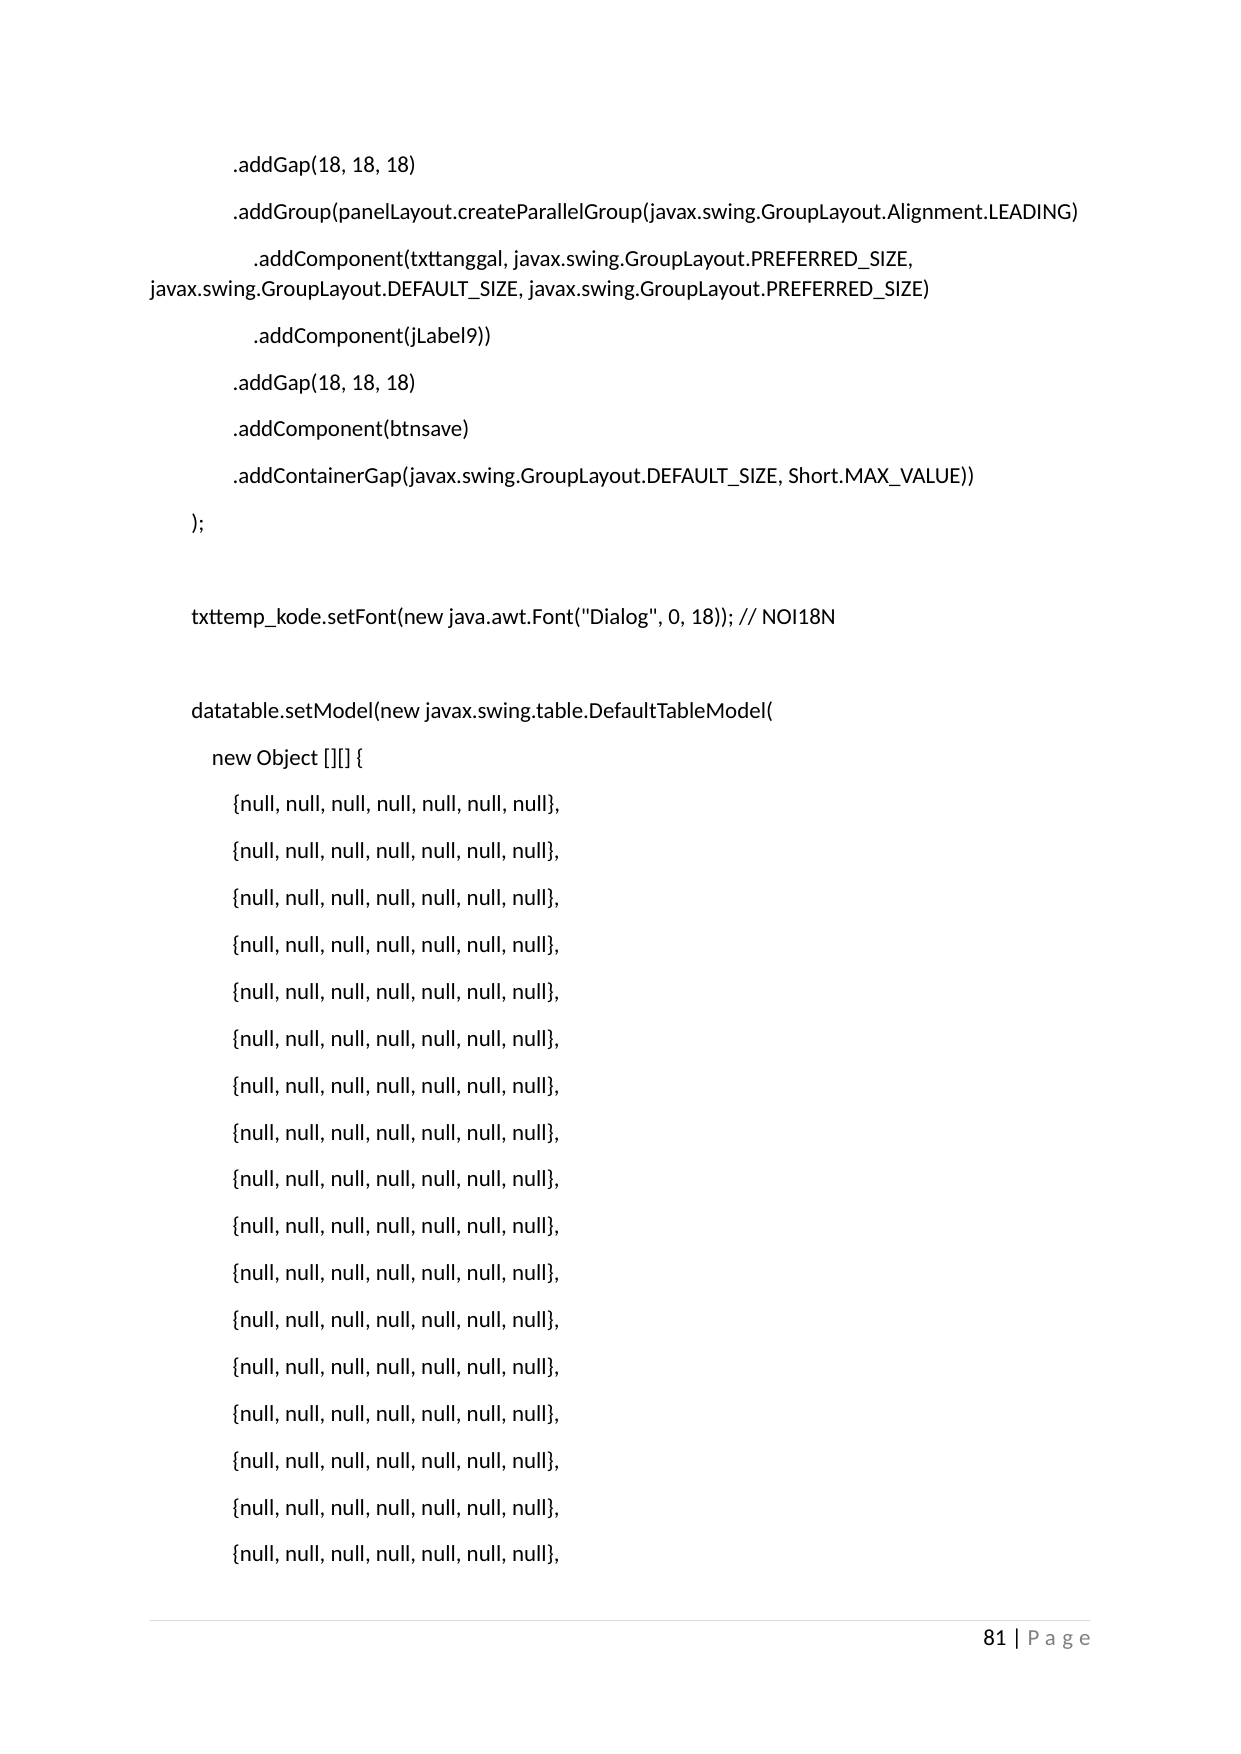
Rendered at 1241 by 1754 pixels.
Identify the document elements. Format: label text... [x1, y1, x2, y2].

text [150, 1493, 1090, 1521]
text .addGap(18, 18, 18) [150, 368, 1090, 396]
text .addContainerGap(javax.swing.GroupLayout.DEFAULT_SIZE, Short.MAX_VALUE)) [150, 461, 1090, 489]
text .addComponent(jLabel9)) [150, 321, 1090, 349]
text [150, 1446, 1090, 1474]
text {null, null, null, null, null, null, null}, [150, 789, 1090, 818]
text {null, null, null, null, null, null, null}, [150, 1164, 1090, 1193]
text {null, null, null, null, null, null, null}, [150, 1118, 1090, 1146]
text .addComponent(btnsave) [150, 414, 1090, 443]
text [150, 1539, 1090, 1568]
text {null, null, null, null, null, null, null}, [150, 1024, 1090, 1052]
text datatable.setModel(new javax.swing.table.DefaultTableModel( [150, 696, 1090, 724]
text {null, null, null, null, null, null, null}, [150, 1305, 1090, 1333]
text {null, null, null, null, null, null, null}, [150, 836, 1090, 864]
text txttemp_kode.setFont(new java.awt.Font("Dialog", 0, 18)); // NOI18N [150, 602, 1090, 630]
text {null, null, null, null, null, null, null}, [150, 977, 1090, 1005]
text {null, null, null, null, null, null, null}, [150, 1352, 1090, 1380]
text new Object [][] { [150, 743, 1090, 771]
text .addGroup(panelLayout.createParallelGroup(javax.swing.GroupLayout.Alignment.LEADING) [150, 197, 1090, 225]
text .addComponent(txttanggal, javax.swing.GroupLayout.PREFERRED_SIZE, javax.swing.GroupLayout.DEFAULT_SIZE, javax.swing.GroupLayout.PREFERRED_SIZE) [150, 244, 1090, 302]
text {null, null, null, null, null, null, null}, [150, 1071, 1090, 1099]
text {null, null, null, null, null, null, null}, [150, 1258, 1090, 1286]
text {null, null, null, null, null, null, null}, [150, 930, 1090, 958]
text ); [150, 508, 1090, 536]
text {null, null, null, null, null, null, null}, [150, 1211, 1090, 1239]
text {null, null, null, null, null, null, null}, [150, 883, 1090, 911]
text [150, 1399, 1090, 1427]
text .addGap(18, 18, 18) [150, 150, 1090, 178]
